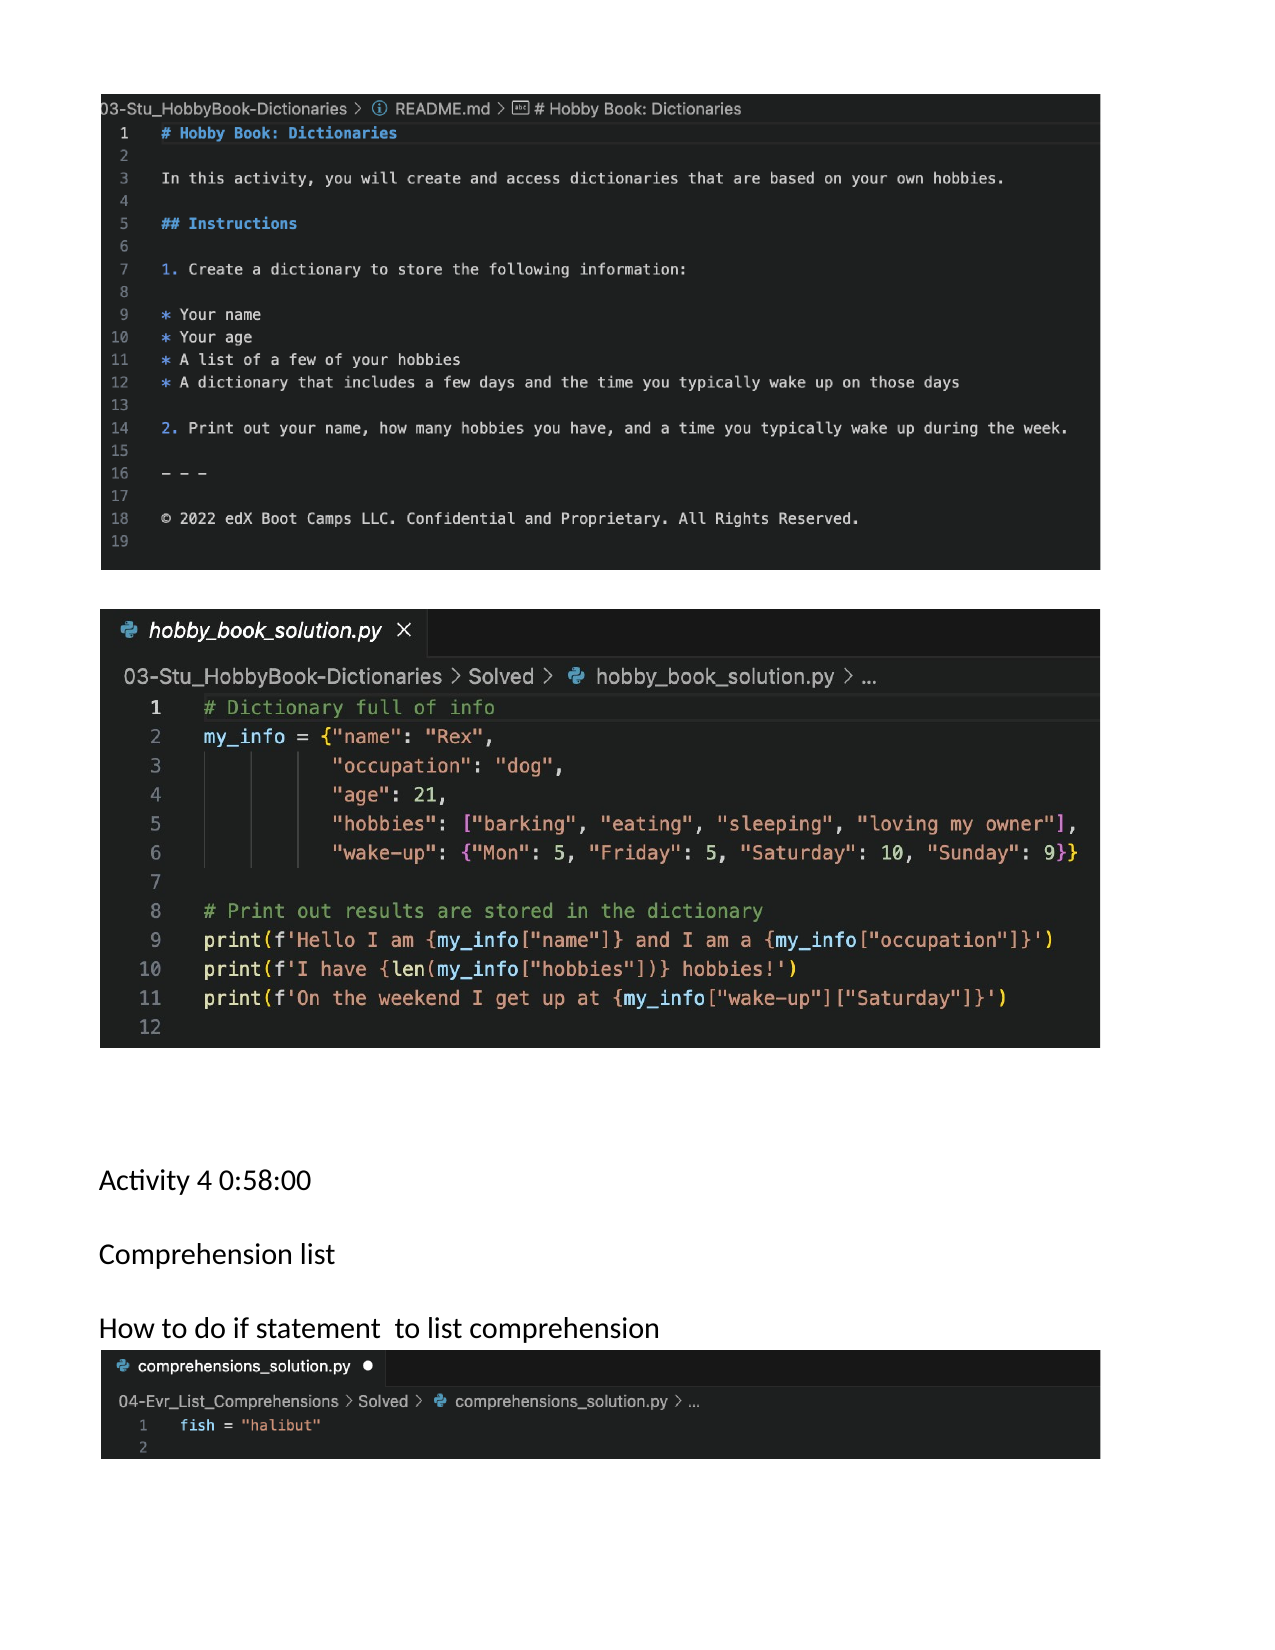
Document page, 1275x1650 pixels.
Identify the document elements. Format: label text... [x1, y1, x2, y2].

text How to do if statement to list comprehension [98, 1309, 1125, 1346]
picture [100, 1349, 1101, 1459]
picture [100, 93, 1101, 570]
picture [100, 609, 1100, 1048]
text Activity 4 0:58:00 [98, 1161, 316, 1197]
text Comprehension list [98, 1235, 1125, 1272]
